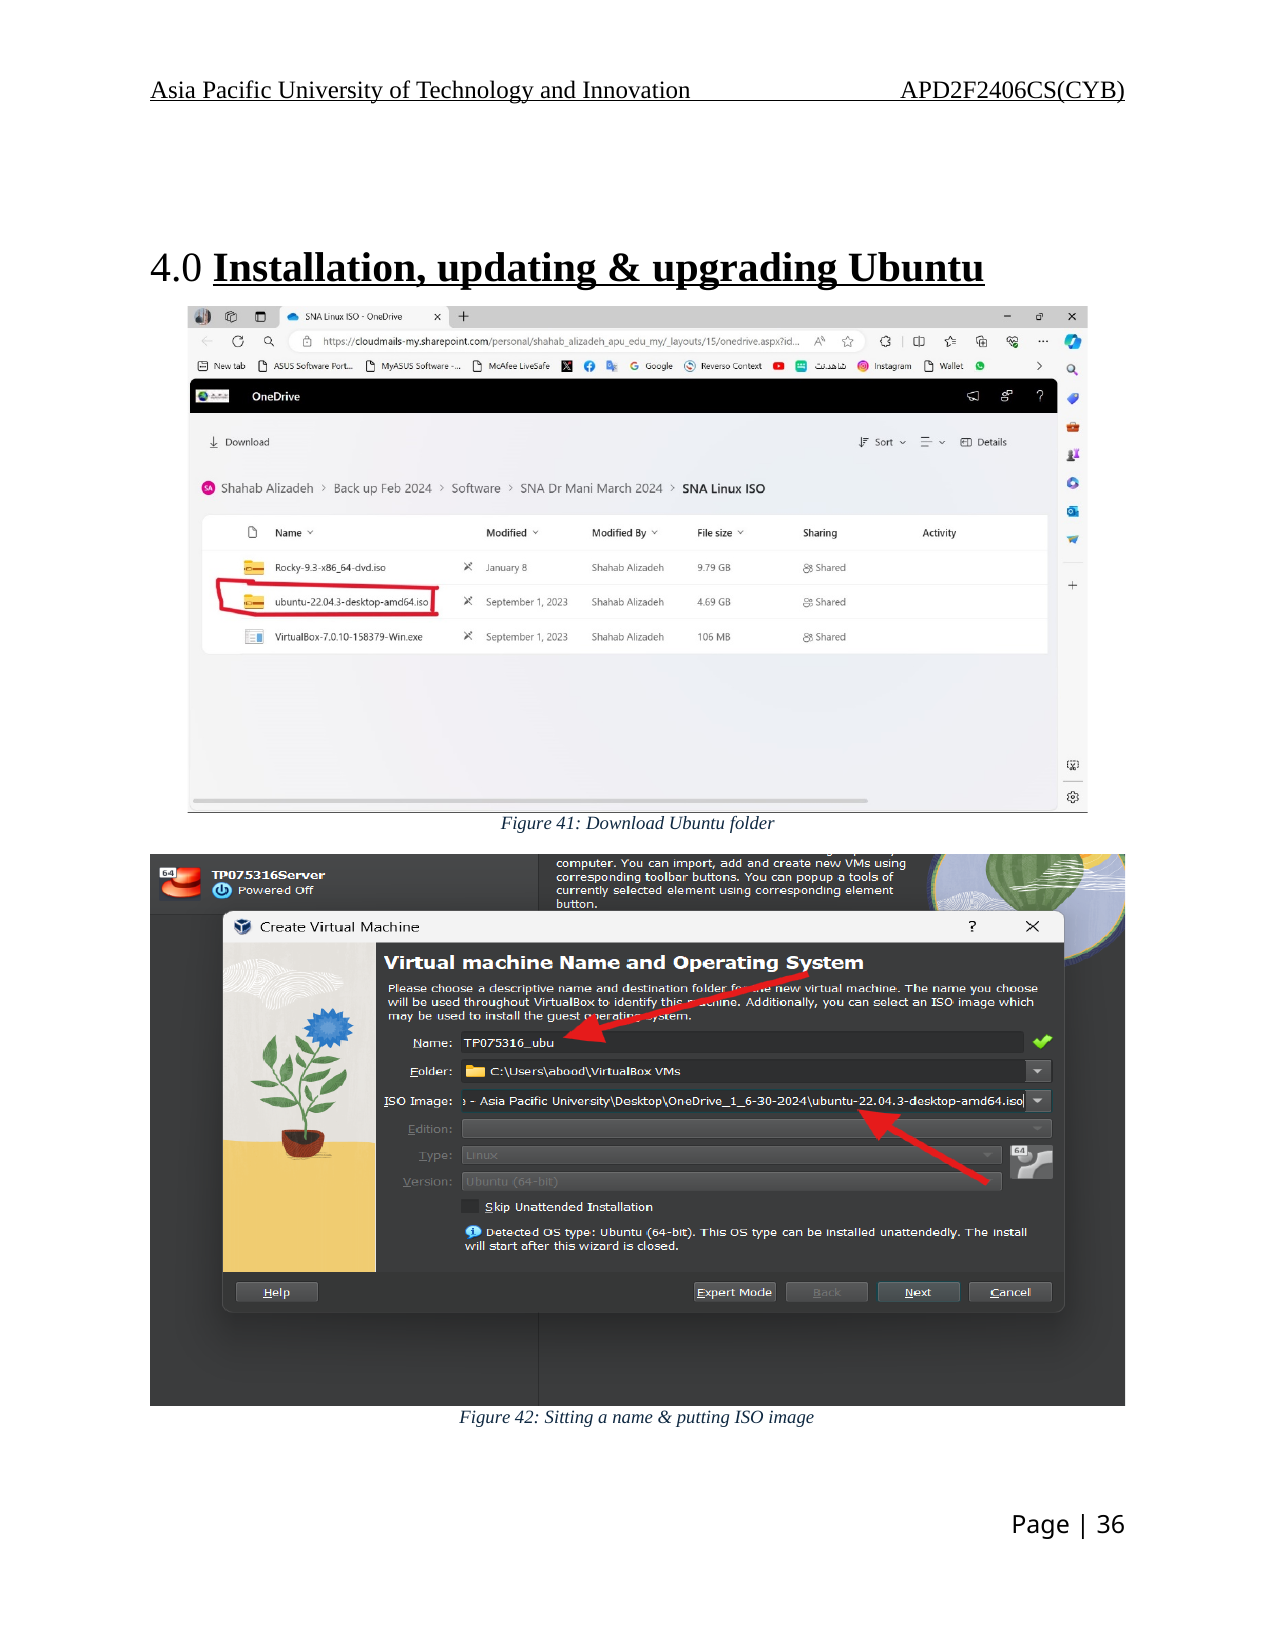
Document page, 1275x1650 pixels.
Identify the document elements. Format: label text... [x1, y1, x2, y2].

text Figure 42: Sitting a name & putting ISO image [150, 1406, 1125, 1427]
picture [150, 854, 1125, 1406]
picture [187, 306, 1088, 813]
subtitle 4.0 Installation, updating & upgrading Ubuntu [150, 243, 1125, 291]
